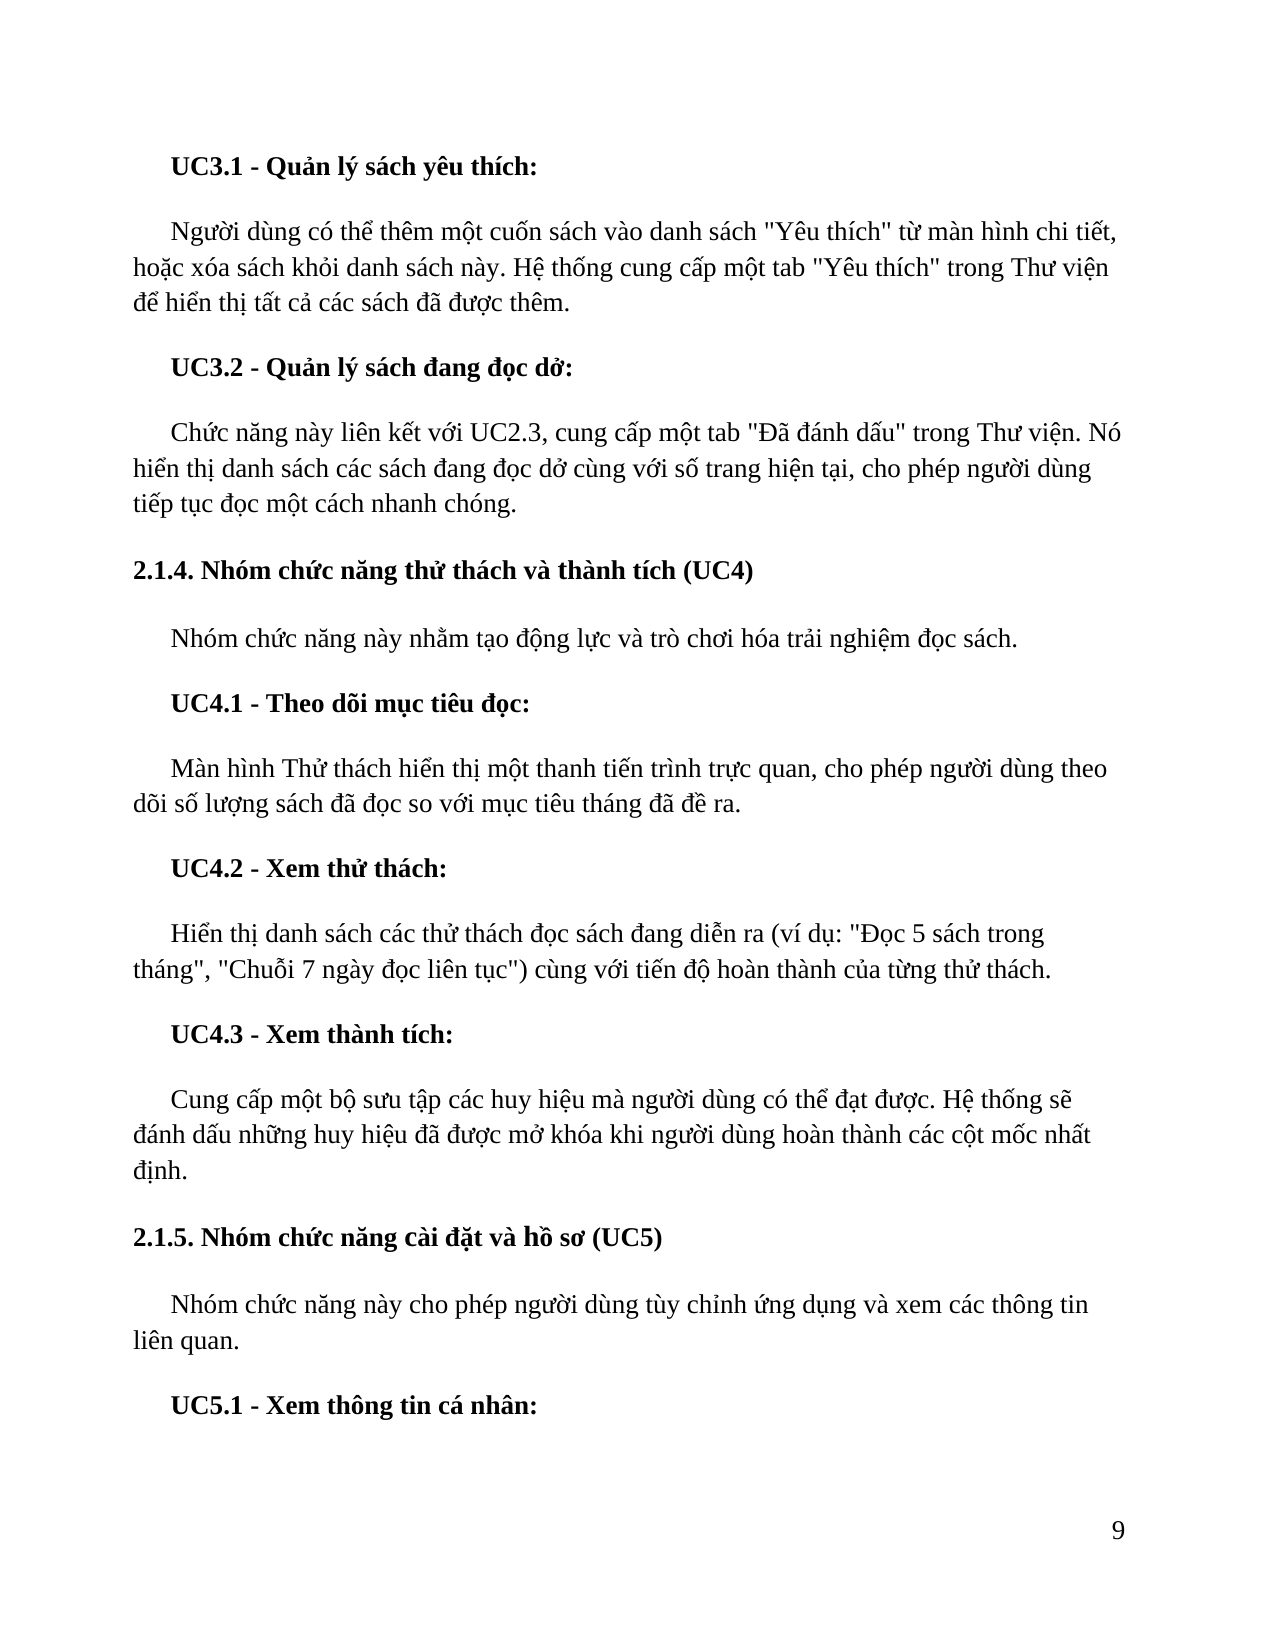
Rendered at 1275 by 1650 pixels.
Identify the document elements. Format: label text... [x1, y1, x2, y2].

text Chức năng này liên kết với UC2.3, cung cấp một tab "Đã đánh dấu" trong Thư viện. Nó hiển thị danh sách các sách đang đọc dở cùng với số trang hiện tại, cho phép người dùng tiếp tục đọc một cách nhanh chóng. [133, 416, 1125, 519]
text UC4.2 - Xem thử thách: [133, 852, 1125, 883]
text Cung cấp một bộ sưu tập các huy hiệu mà người dùng có thể đạt được. Hệ thống sẽ đánh dấu những huy hiệu đã được mở khóa khi người dùng hoàn thành các cột mốc nhất định. [133, 1083, 1125, 1185]
text UC5.1 - Xem thông tin cá nhân: [133, 1389, 1125, 1420]
text Nhóm chức năng này nhằm tạo động lực và trò chơi hóa trải nghiệm đọc sách. [133, 622, 1125, 653]
text Người dùng có thể thêm một cuốn sách vào danh sách "Yêu thích" từ màn hình chi tiết, hoặc xóa sách khỏi danh sách này. Hệ thống cung cấp một tab "Yêu thích" trong Thư viện để hiển thị tất cả các sách đã được thêm. [133, 215, 1125, 317]
text UC3.1 - Quản lý sách yêu thích: [133, 150, 1125, 181]
text Nhóm chức năng này cho phép người dùng tùy chỉnh ứng dụng và xem các thông tin liên quan. [133, 1288, 1125, 1355]
text Màn hình Thử thách hiển thị một thanh tiến trình trực quan, cho phép người dùng theo dõi số lượng sách đã đọc so với mục tiêu tháng đã đề ra. [133, 752, 1125, 818]
text Hiển thị danh sách các thử thách đọc sách đang diễn ra (ví dụ: "Đọc 5 sách trong tháng", "Chuỗi 7 ngày đọc liên tục") cùng với tiến độ hoàn thành của từng thử thách. [133, 917, 1125, 984]
text UC4.1 - Theo dõi mục tiêu đọc: [133, 687, 1125, 718]
text UC4.3 - Xem thành tích: [133, 1018, 1125, 1049]
subtitle 2.1.5. Nhóm chức năng cài đặt và hồ sơ (UC5) [133, 1219, 1125, 1253]
subtitle 2.1.4. Nhóm chức năng thử thách và thành tích (UC4) [133, 552, 1125, 586]
text UC3.2 - Quản lý sách đang đọc dở: [133, 351, 1125, 382]
